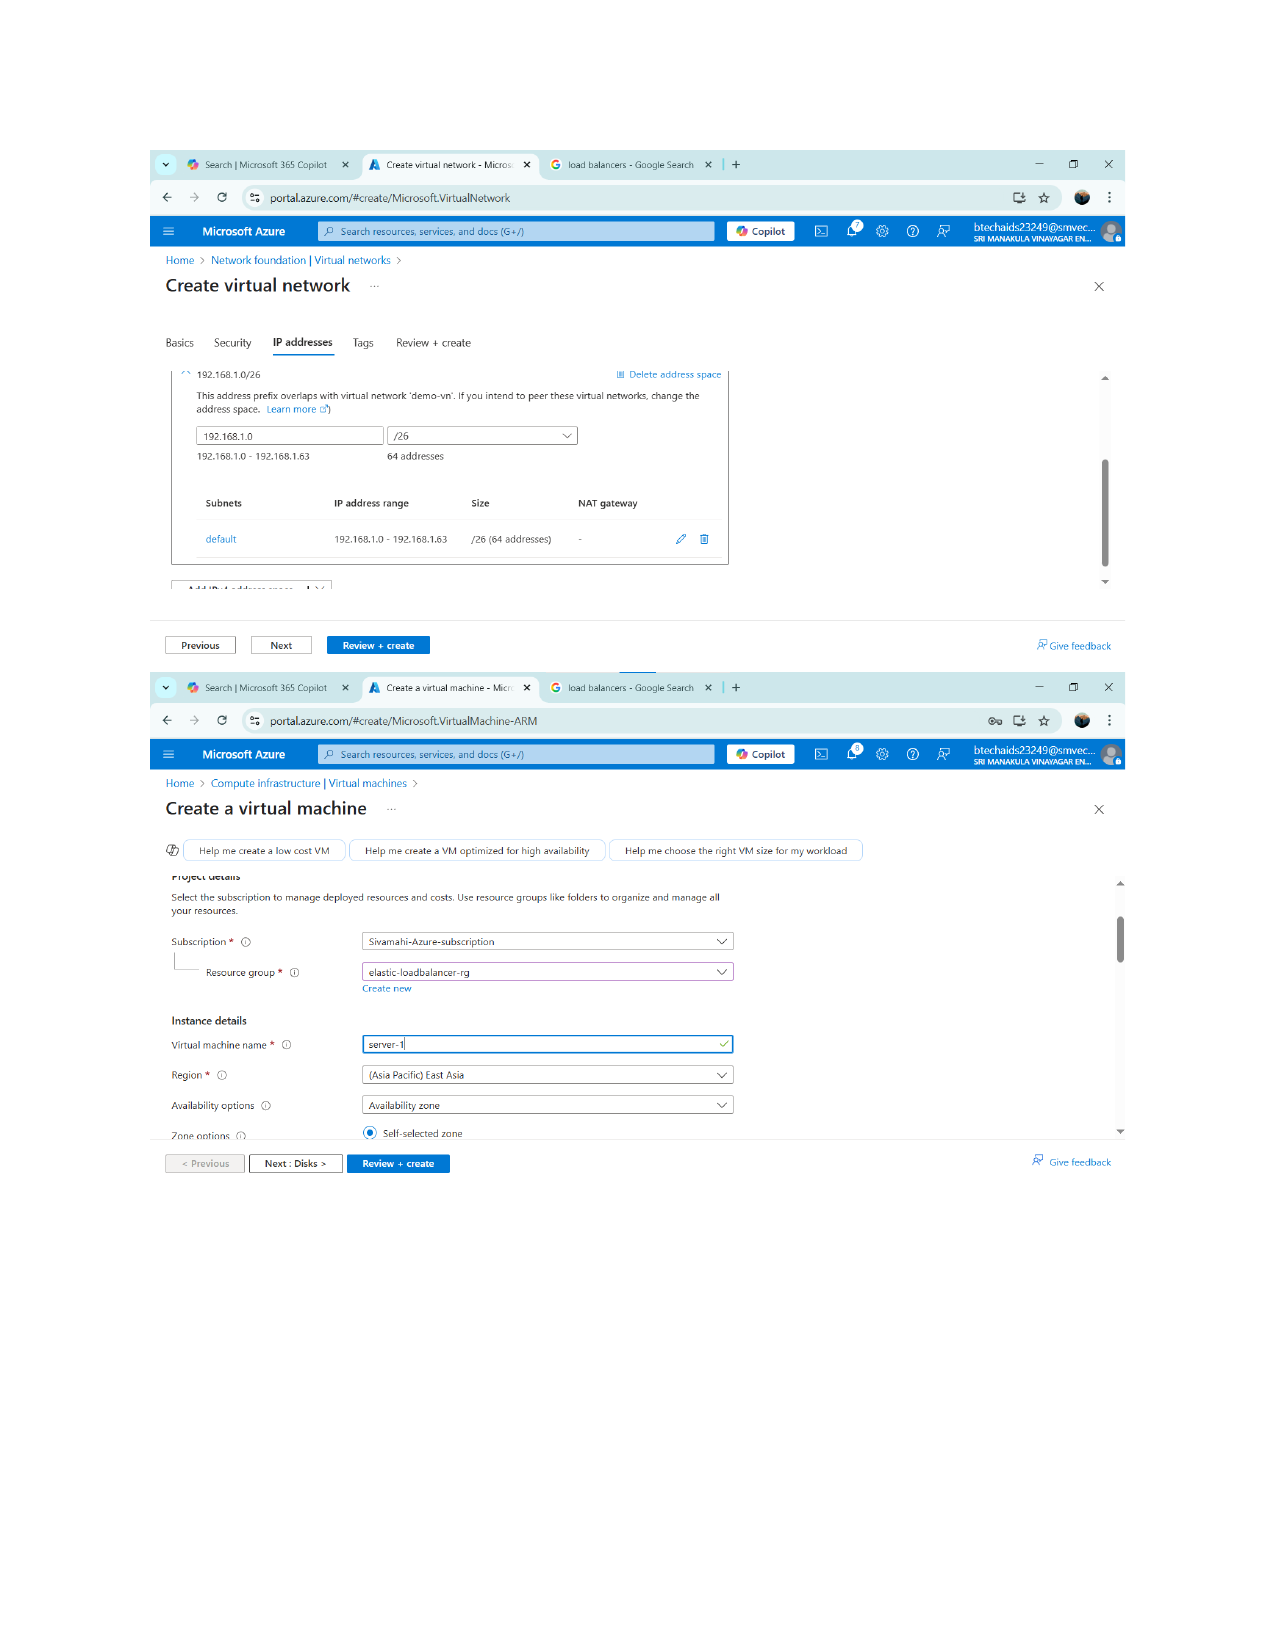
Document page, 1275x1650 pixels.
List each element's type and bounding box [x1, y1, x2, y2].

picture [150, 150, 1125, 668]
picture [150, 672, 1125, 1191]
